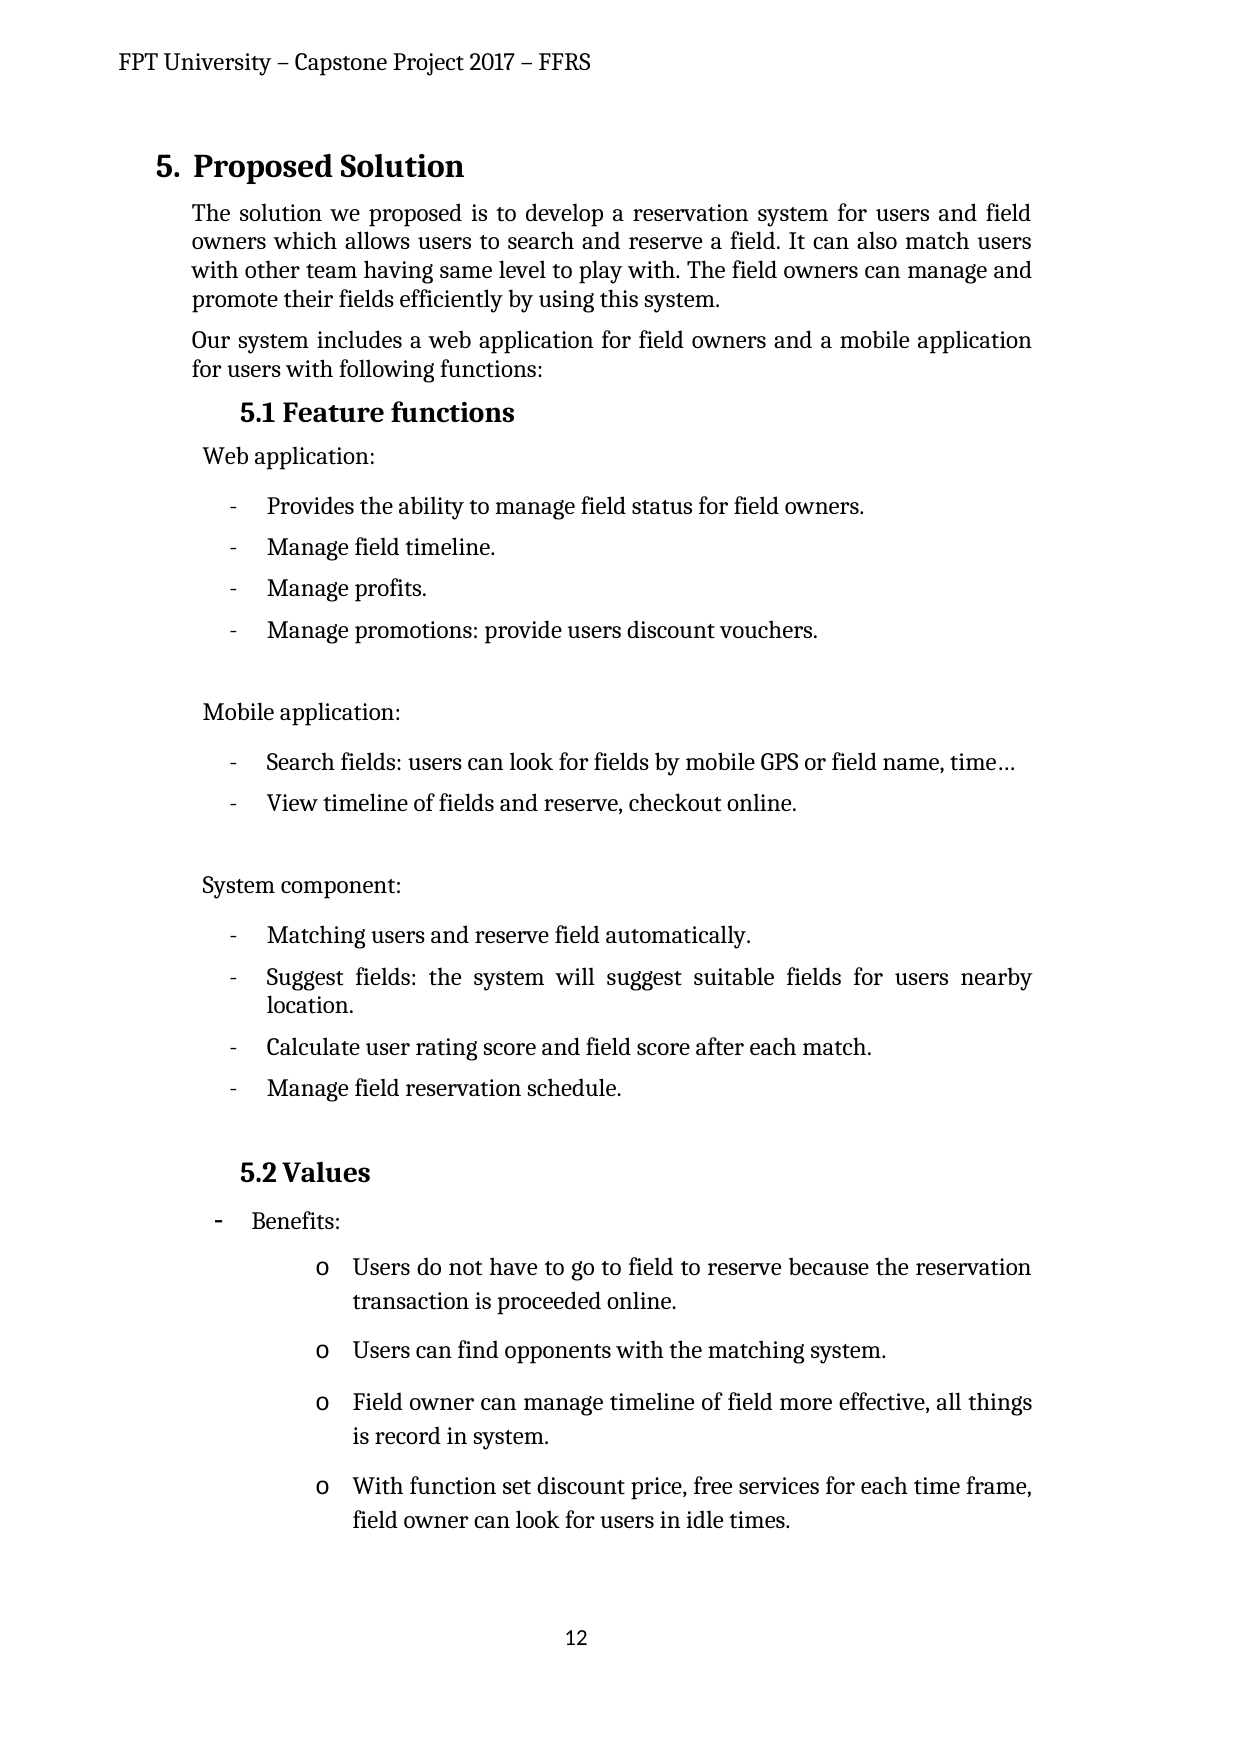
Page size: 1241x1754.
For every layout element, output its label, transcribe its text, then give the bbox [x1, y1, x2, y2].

list Manage field reservation schedule. [229, 1074, 1033, 1102]
subtitle Proposed Solution [156, 148, 1033, 186]
text Web application: [202, 442, 1033, 471]
text Our system includes a web application for field owners and a mobile application for users with following functions: [192, 326, 1033, 383]
list Benefits: [213, 1202, 1033, 1236]
list Users can find opponents with the matching system. [315, 1336, 1033, 1366]
list Calculate user rating score and field score after each match. [229, 1032, 1033, 1061]
text Mobile application: [202, 698, 1033, 727]
list Search fields: users can look for fields by mobile GPS or field name, time… [229, 748, 1033, 776]
subtitle Values [240, 1156, 1033, 1190]
list Provides the ability to manage field status for field owners. [229, 492, 1033, 521]
text System component: [202, 871, 1033, 900]
text The solution we proposed is to develop a reservation system for users and field owners which allows users to search and reserve a field. It can also match users with other team having same level to play with. The field owners can manage and promote their fields efficiently by using this system. [192, 198, 1033, 313]
list Manage field timeline. [229, 533, 1033, 562]
list Suggest fields: the system will suggest suitable fields for users nearby location. [229, 962, 1033, 1020]
list With function set discount price, free services for each time frame, field owner can look for users in idle times. [315, 1472, 1033, 1534]
list Field owner can manage timeline of field more effective, all things is record in system. [315, 1388, 1033, 1451]
list Manage profits. [229, 574, 1033, 603]
list Matching users and reserve field automatically. [229, 921, 1033, 950]
list View timeline of fields and reserve, checkout online. [229, 789, 1033, 818]
list Users do not have to go to field to reserve because the reservation transaction is proceeded online. [315, 1252, 1033, 1316]
list Manage promotions: provide users discount vouchers. [229, 616, 1033, 644]
subtitle Feature functions [240, 396, 1033, 429]
